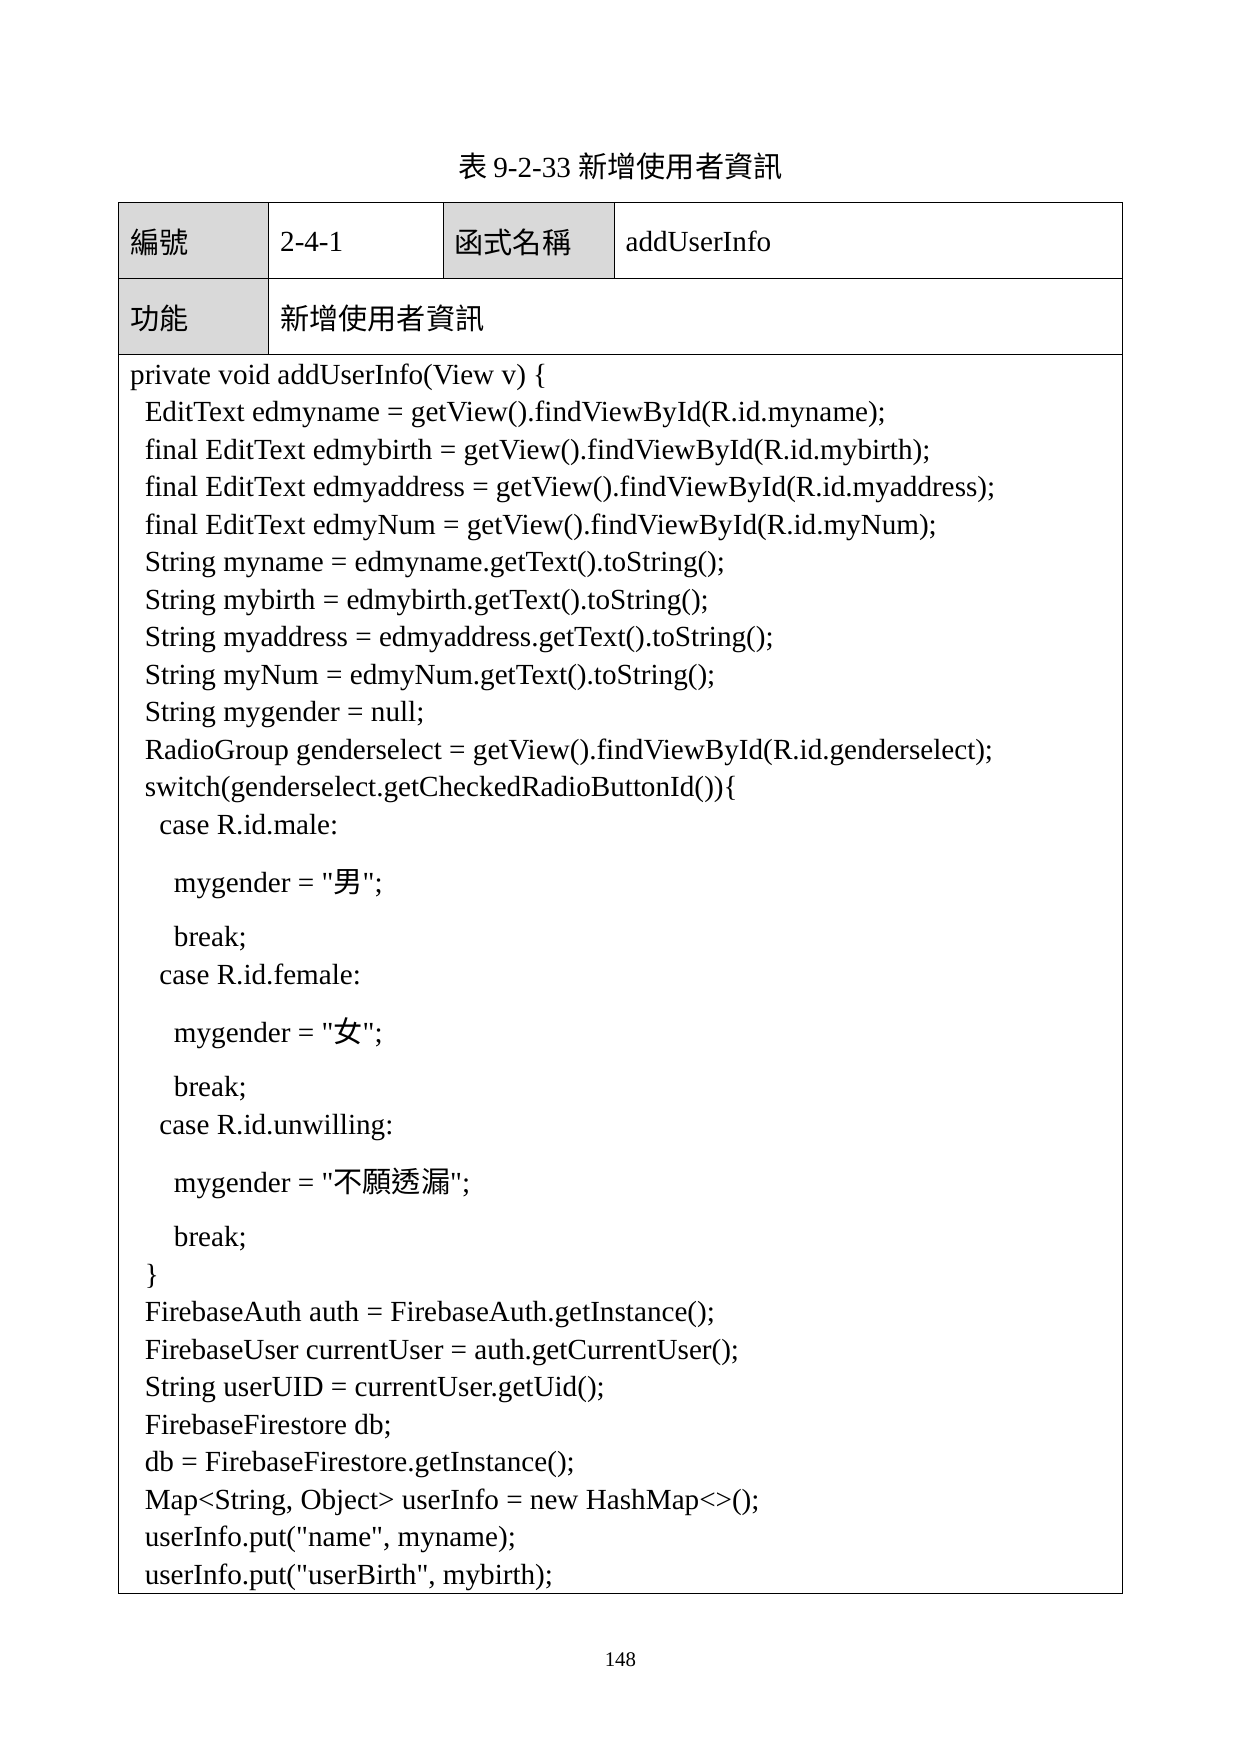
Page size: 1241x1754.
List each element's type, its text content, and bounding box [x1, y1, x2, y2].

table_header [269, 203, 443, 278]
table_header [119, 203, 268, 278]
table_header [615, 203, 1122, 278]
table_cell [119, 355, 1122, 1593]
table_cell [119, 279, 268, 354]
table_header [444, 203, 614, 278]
subtitle 表9-2-33 新增使用者資訊 [118, 127, 1122, 202]
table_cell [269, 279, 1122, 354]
